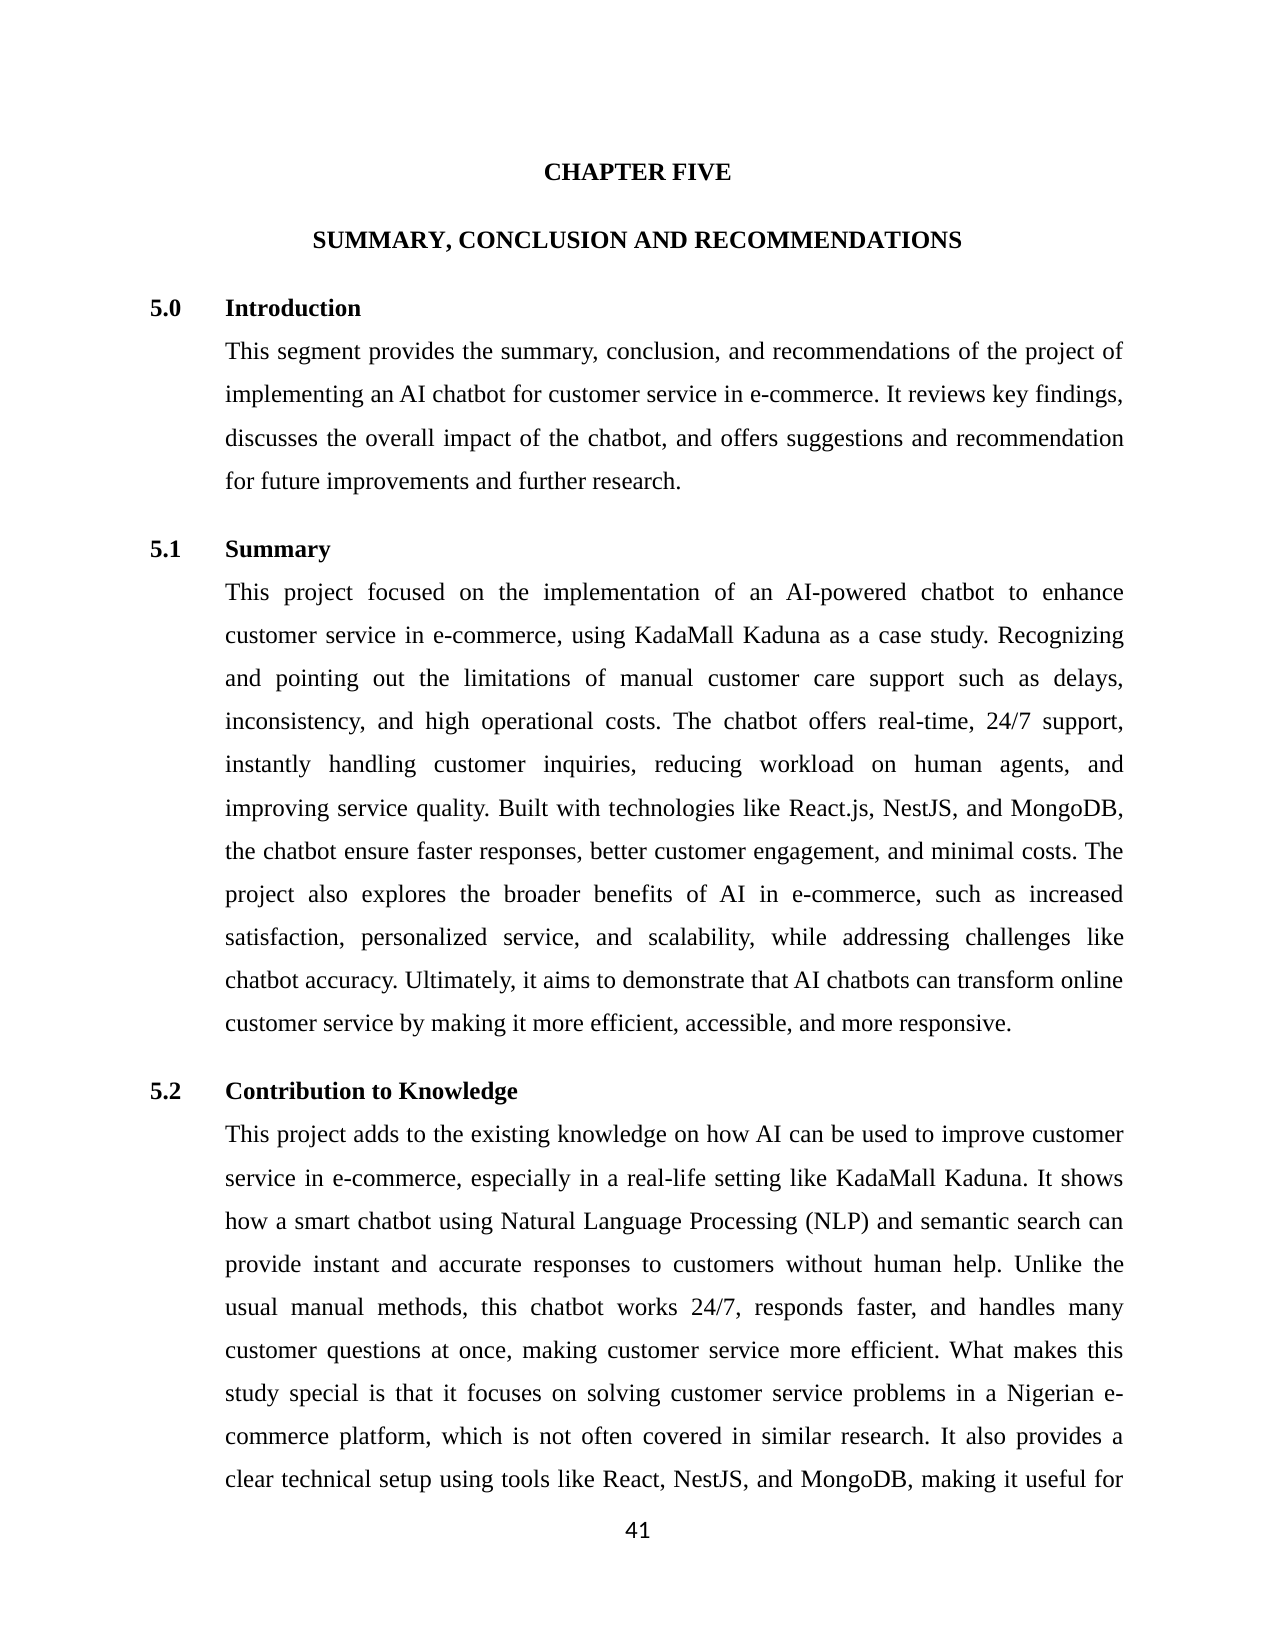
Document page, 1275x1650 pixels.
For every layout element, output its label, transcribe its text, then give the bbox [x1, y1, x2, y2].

subtitle 5.0 Introduction [150, 293, 1125, 322]
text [225, 1119, 1125, 1493]
text This project focused on the implementation of an AI-powered chatbot to enhance customer service in e-commerce, using KadaMall Kaduna as a case study. Recognizing and pointing out the limitations of manual customer care support such as delays, inconsistency, and high operational costs. The chatbot offers real-time, 24/7 support, instantly handling customer inquiries, reducing workload on human agents, and improving service quality. Built with technologies like React.js, NestJS, and MongoDB, the chatbot ensure faster responses, better customer engagement, and minimal costs. The project also explores the broader benefits of AI in e-commerce, such as increased satisfaction, personalized service, and scalability, while addressing challenges like chatbot accuracy. Ultimately, it aims to demonstrate that AI chatbots can transform online customer service by making it more efficient, accessible, and more responsive. [225, 577, 1125, 1037]
text This segment provides the summary, conclusion, and recommendations of the project of implementing an AI chatbot for customer service in e-commerce. It reviews key findings, discusses the overall impact of the chatbot, and offers suggestions and recommendation for future improvements and further research. [225, 336, 1125, 494]
subtitle SUMMARY, CONCLUSION AND RECOMMENDATIONS [150, 225, 1125, 254]
subtitle 5.2 Contribution to Knowledge [150, 1076, 1125, 1105]
subtitle 5.1 Summary [150, 534, 1125, 563]
subtitle CHAPTER FIVE [150, 157, 1125, 186]
